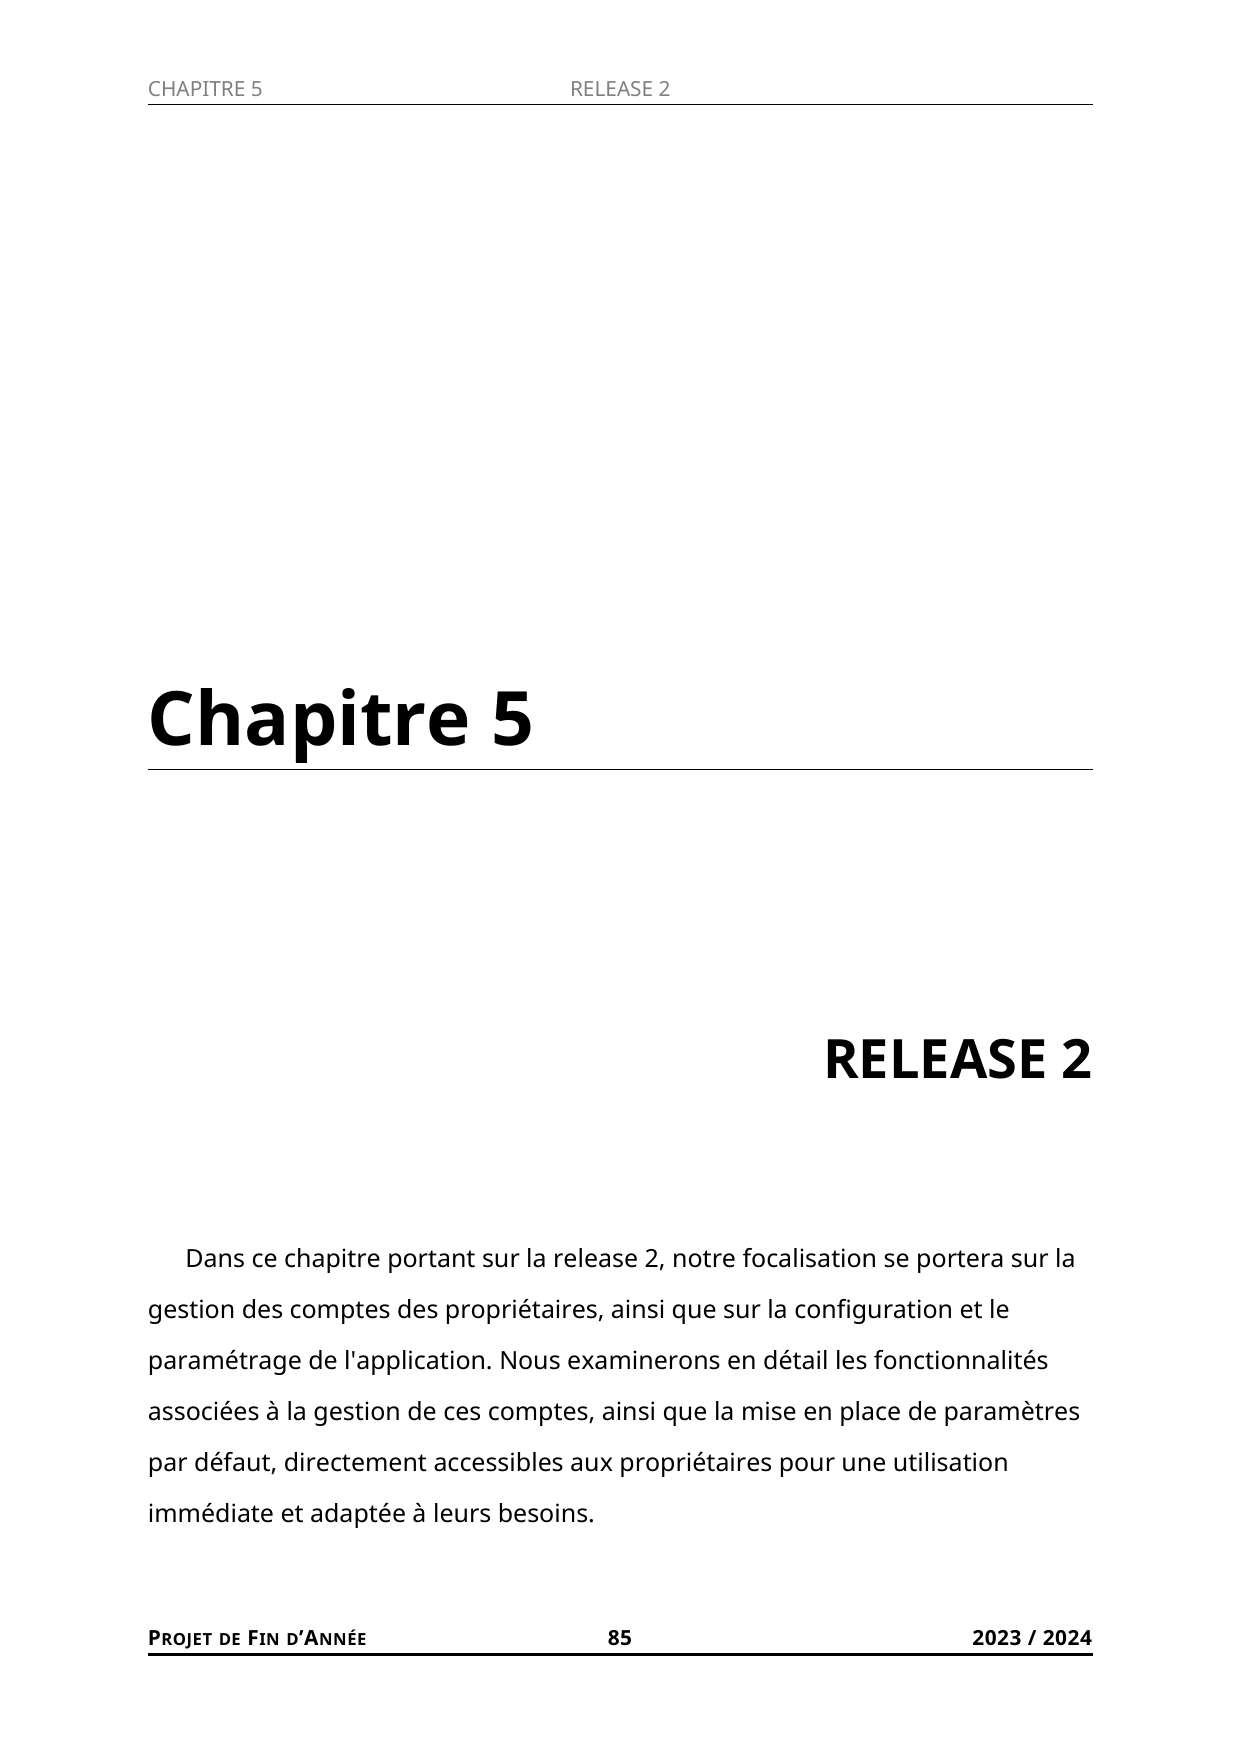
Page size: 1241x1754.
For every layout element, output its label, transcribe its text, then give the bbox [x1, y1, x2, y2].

text RELEASE 2 [148, 1020, 1093, 1094]
text Dans ce chapitre portant sur la release 2, notre focalisation se portera sur la gestion des comptes des propriétaires, ainsi que sur la configuration et le paramétrage de l'application. Nous examinerons en détail les fonctionnalités associées à la gestion de ces comptes, ainsi que la mise en place de paramètres par défaut, directement accessibles aux propriétaires pour une utilisation immédiate et adaptée à leurs besoins. [148, 1241, 1093, 1530]
text Chapitre 5 [148, 665, 1093, 769]
